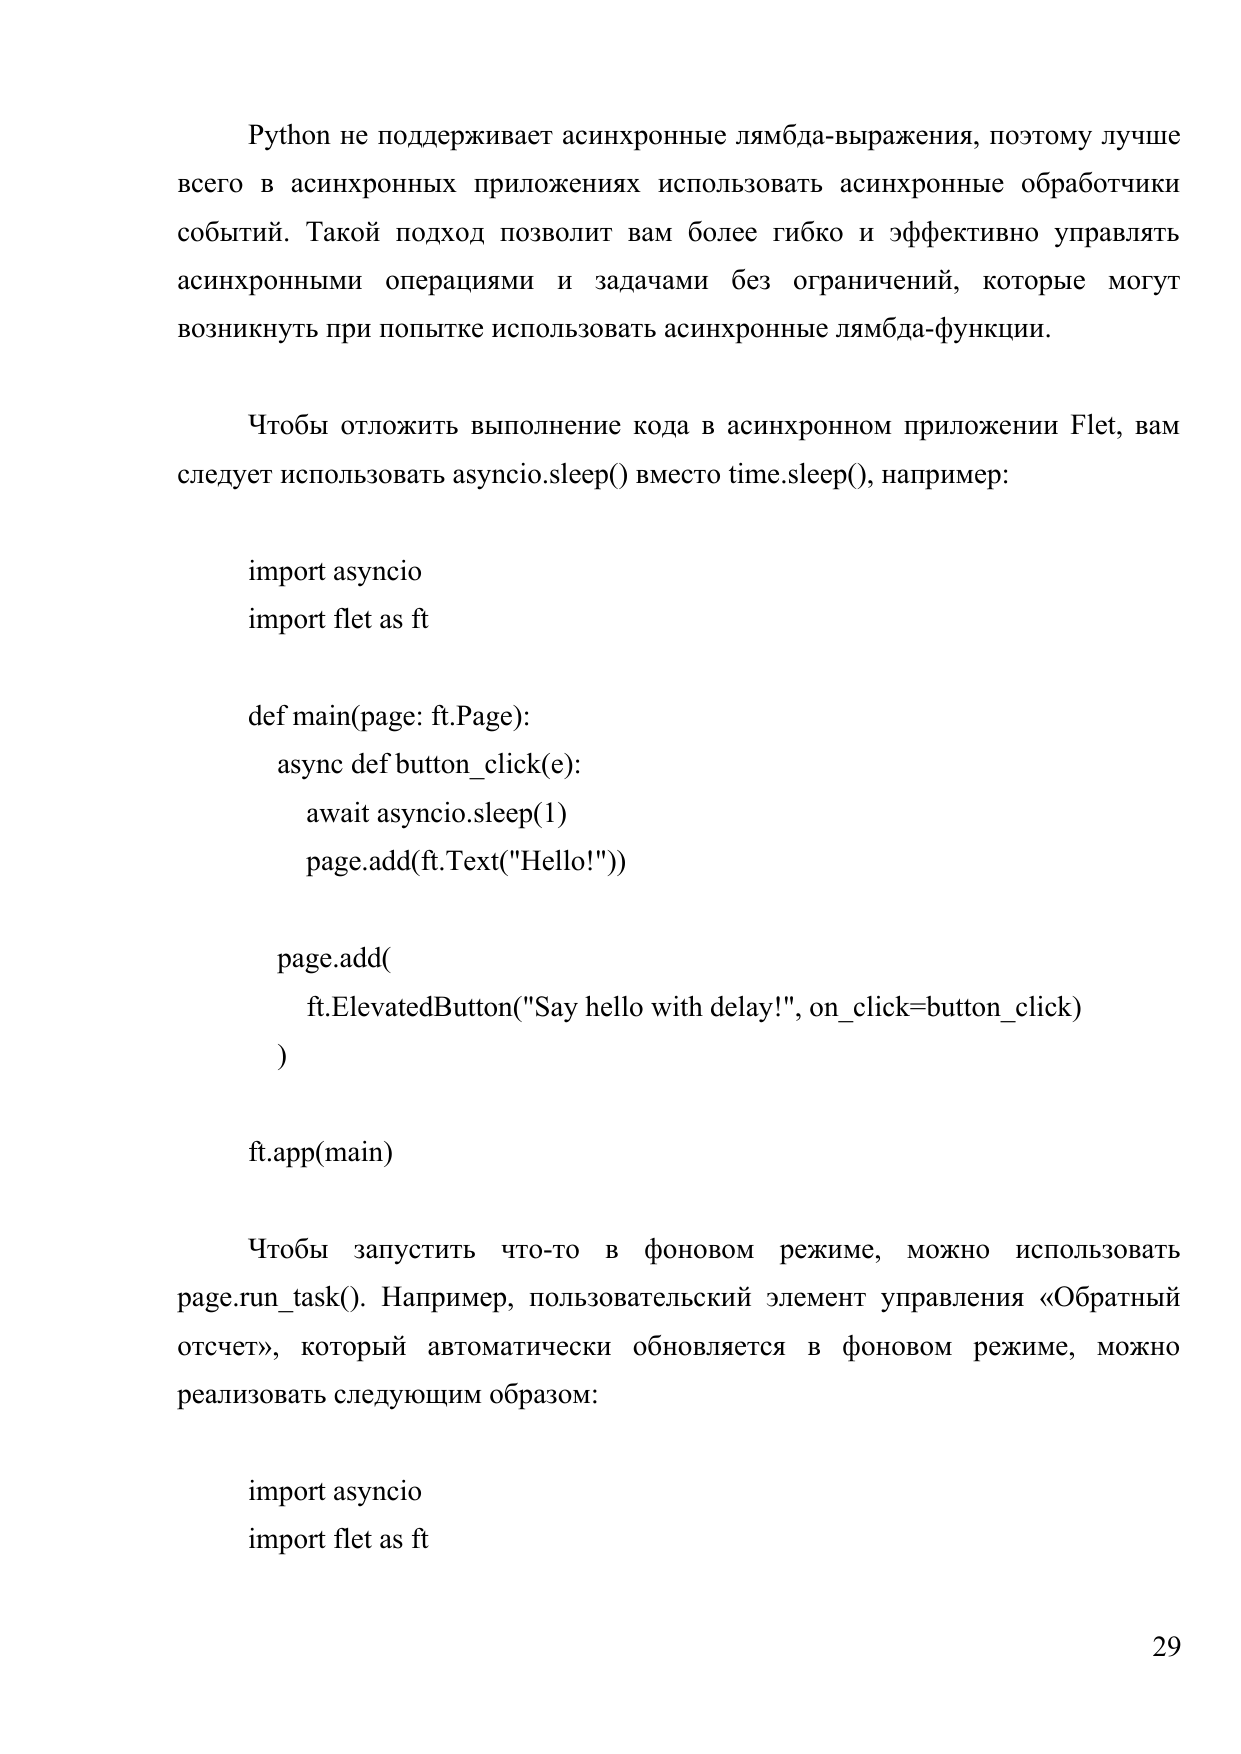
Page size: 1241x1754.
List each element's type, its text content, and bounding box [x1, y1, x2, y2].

text Чтобы отложить выполнение кода в асинхронном приложении Flet, вам следует использовать asyncio.sleep() вместо time.sleep(), например: [177, 409, 1181, 489]
text page.add( [177, 941, 1181, 974]
text import asyncio [177, 554, 1181, 586]
text ft.ElevatedButton("Say hello with delay!", on_click=button_click) [177, 990, 1181, 1022]
text def main(page: ft.Page): [177, 699, 1181, 732]
text Python не поддерживает асинхронные лямбда-выражения, поэтому лучше всего в асинхронных приложениях использовать асинхронные обработчики событий. Такой подход позволит вам более гибко и эффективно управлять асинхронными операциями и задачами без ограничений, которые могут возникнуть при попытке использовать асинхронные лямбда-функции. [177, 118, 1181, 344]
text ft.app(main) [177, 1135, 1181, 1167]
text import flet as ft [177, 602, 1181, 635]
text import asyncio [177, 1474, 1181, 1507]
text Чтобы запустить что-то в фоновом режиме, можно использовать page.run_task(). Например, пользовательский элемент управления «Обратный отсчет», который автоматически обновляется в фоновом режиме, можно реализовать следующим образом: [177, 1232, 1181, 1410]
text await asyncio.sleep(1) [177, 796, 1181, 828]
text ) [177, 1038, 1181, 1071]
text import flet as ft [177, 1523, 1181, 1555]
text page.add(ft.Text("Hello!")) [177, 844, 1181, 877]
text async def button_click(e): [177, 748, 1181, 780]
